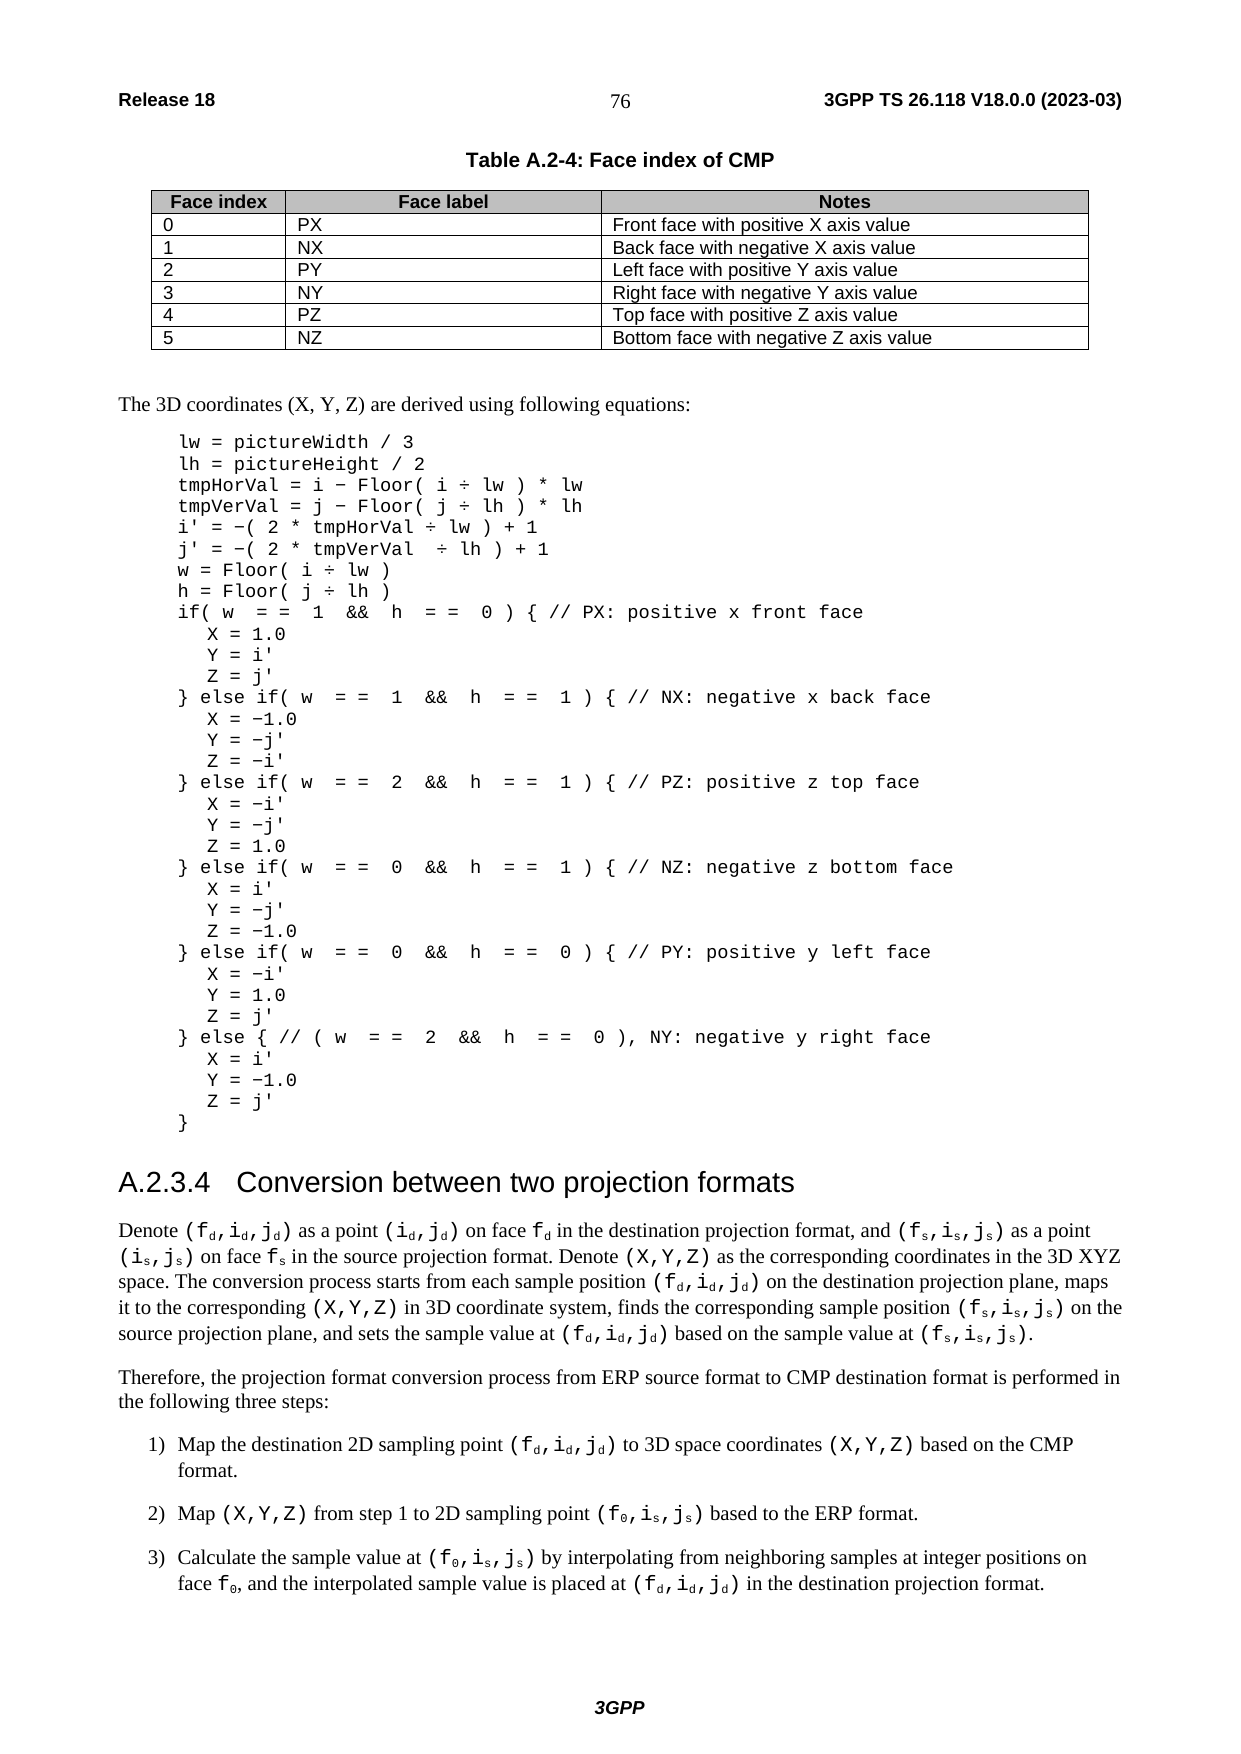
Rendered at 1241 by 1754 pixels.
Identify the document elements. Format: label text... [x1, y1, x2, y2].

table_cell Right face with negative Y axis value [602, 282, 1088, 303]
table_cell 2 [152, 259, 285, 281]
table_header Face index [152, 191, 285, 213]
text 3) Calculate the sample value at (f0,is,js) by interpolating from neighboring samples at integer positions on face f0, and the interpolated sample value is placed at (fd,id,jd) in the destination projection format. [148, 1545, 1122, 1597]
table_header Notes [602, 191, 1088, 213]
table_cell PY [286, 259, 601, 281]
subtitle A.2.3.4 Conversion between two projection formats [118, 1166, 1122, 1199]
table_cell 0 [152, 214, 285, 235]
table_cell NX [286, 236, 601, 258]
table_cell 3 [152, 282, 285, 303]
table_cell Bottom face with negative Z axis value [602, 327, 1088, 348]
table_cell PX [286, 214, 601, 235]
text Therefore, the projection format conversion process from ERP source format to CMP destination format is performed in the following three steps: [118, 1365, 1122, 1413]
table_cell Back face with negative X axis value [602, 236, 1088, 258]
table_cell NY [286, 282, 601, 303]
table_cell NZ [286, 327, 601, 348]
text 1) Map the destination 2D sampling point (fd,id,jd) to 3D space coordinates (X,Y,Z) based on the CMP format. [148, 1432, 1122, 1482]
table_header Face label [286, 191, 601, 213]
table_cell Top face with positive Z axis value [602, 304, 1088, 326]
text The 3D coordinates (X, Y, Z) are derived using following equations: [118, 392, 1122, 416]
text Denote (fd,id,jd) as a point (id,jd) on face fd in the destination projection format, and (fs,is,js) as a point (is,js) on face fs in the source projection format. Denote (X,Y,Z) as the corresponding coordinates in the 3D XYZ space. The conversion process starts from each sample position (fd,id,jd) on the destination projection plane, maps it to the corresponding (X,Y,Z) in 3D coordinate system, finds the corresponding sample position (fs,is,js) on the source projection plane, and sets the sample value at (fd,id,jd) based on the sample value at (fs,is,js). [118, 1218, 1122, 1346]
text lw = pictureWidth / 3 lh = pictureHeight / 2 tmpHorVal = i − Floor( i ÷ lw ) * lw tmpVerVal = j − Floor( j ÷ lh ) * lh i′ = −( 2 * tmpHorVal ÷ lw ) + 1 j′ = −( 2 * tmpVerVal ÷ lh ) + 1 w = Floor( i ÷ lw ) h = Floor( j ÷ lh ) if( w = = 1 && h = = 0 ) { // PX: positive x front face X = 1.0 Y = i′ Z = j′ } else if( w = = 1 && h = = 1 ) { // NX: negative x back face X = −1.0 Y = −j′ Z = −i′ } else if( w = = 2 && h = = 1 ) { // PZ: positive z top face X = −i′ Y = −j′ Z = 1.0 } else if( w = = 0 && h = = 1 ) { // NZ: negative z bottom face X = i′ Y = −j′ Z = −1.0 } else if( w = = 0 && h = = 0 ) { // PY: positive y left face X = −i′ Y = 1.0 Z = j′ } else { // ( w = = 2 && h = = 0 ), NY: negative y right face X = i′ Y = −1.0 Z = j′ } [177, 433, 1122, 1134]
table_cell 4 [152, 304, 285, 326]
table_cell 5 [152, 327, 285, 348]
table_cell Front face with positive X axis value [602, 214, 1088, 235]
table_cell PZ [286, 304, 601, 326]
text Table A.2-4: Face index of CMP [118, 147, 1122, 171]
table_cell Left face with positive Y axis value [602, 259, 1088, 281]
table_cell 1 [152, 236, 285, 258]
text 2) Map (X,Y,Z) from step 1 to 2D sampling point (f0,is,js) based to the ERP format. [148, 1501, 1122, 1526]
